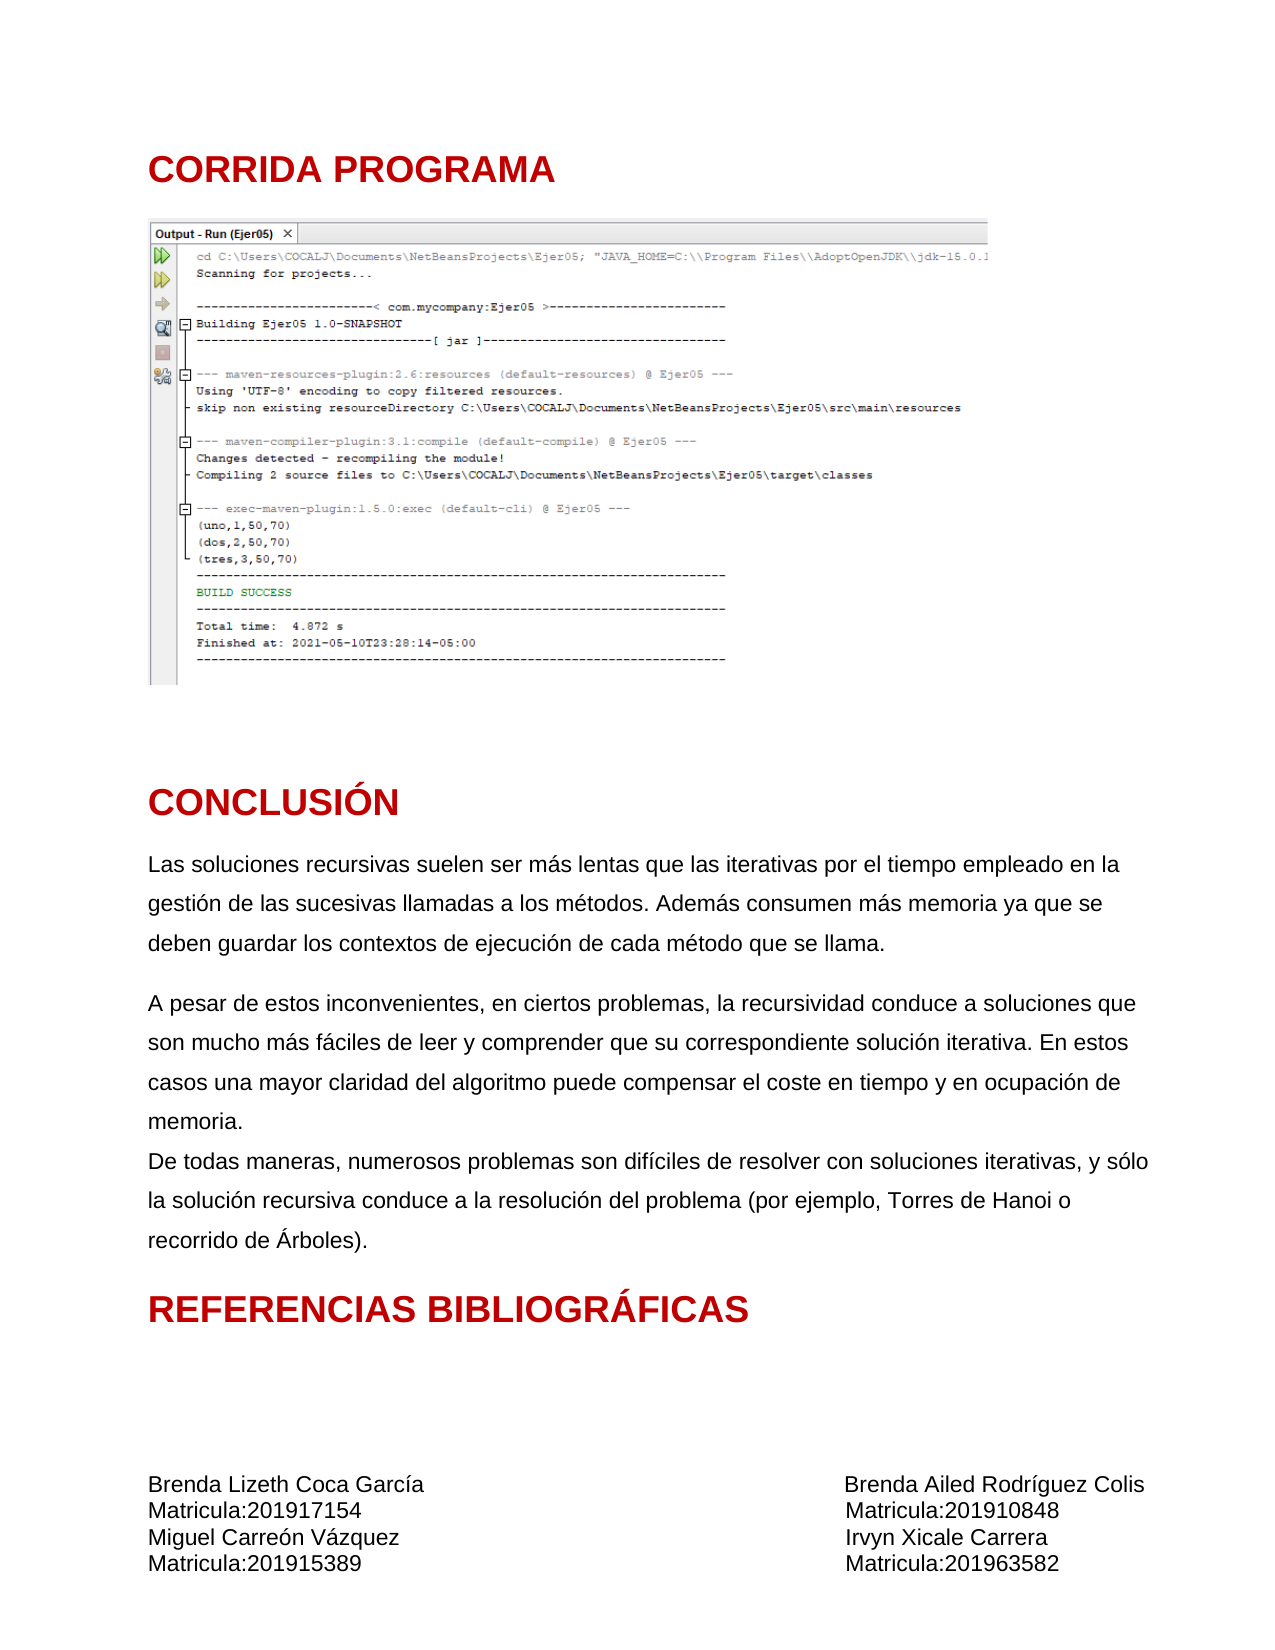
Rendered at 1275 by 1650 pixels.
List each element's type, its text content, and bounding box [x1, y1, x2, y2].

text REFERENCIAS BIBLIOGRÁFICAS [148, 1287, 1157, 1330]
picture [147, 218, 988, 685]
text Las soluciones recursivas suelen ser más lentas que las iterativas por el tiempo empleado en la gestión de las sucesivas llamadas a los métodos. Además consumen más memoria ya que se deben guardar los contextos de ejecución de cada método que se llama. [148, 851, 1157, 956]
text A pesar de estos inconvenientes, en ciertos problemas, la recursividad conduce a soluciones que son mucho más fáciles de leer y comprender que su correspondiente solución iterativa. En estos casos una mayor claridad del algoritmo puede compensar el coste en tiempo y en ocupación de memoria. De todas maneras, numerosos problemas son difíciles de resolver con soluciones iterativas, y sólo la solución recursiva conduce a la resolución del problema (por ejemplo, Torres de Hanoi o recorrido de Árboles). [148, 990, 1157, 1253]
text CORRIDA PROGRAMA [148, 148, 1157, 191]
text CONCLUSIÓN [148, 780, 1157, 823]
